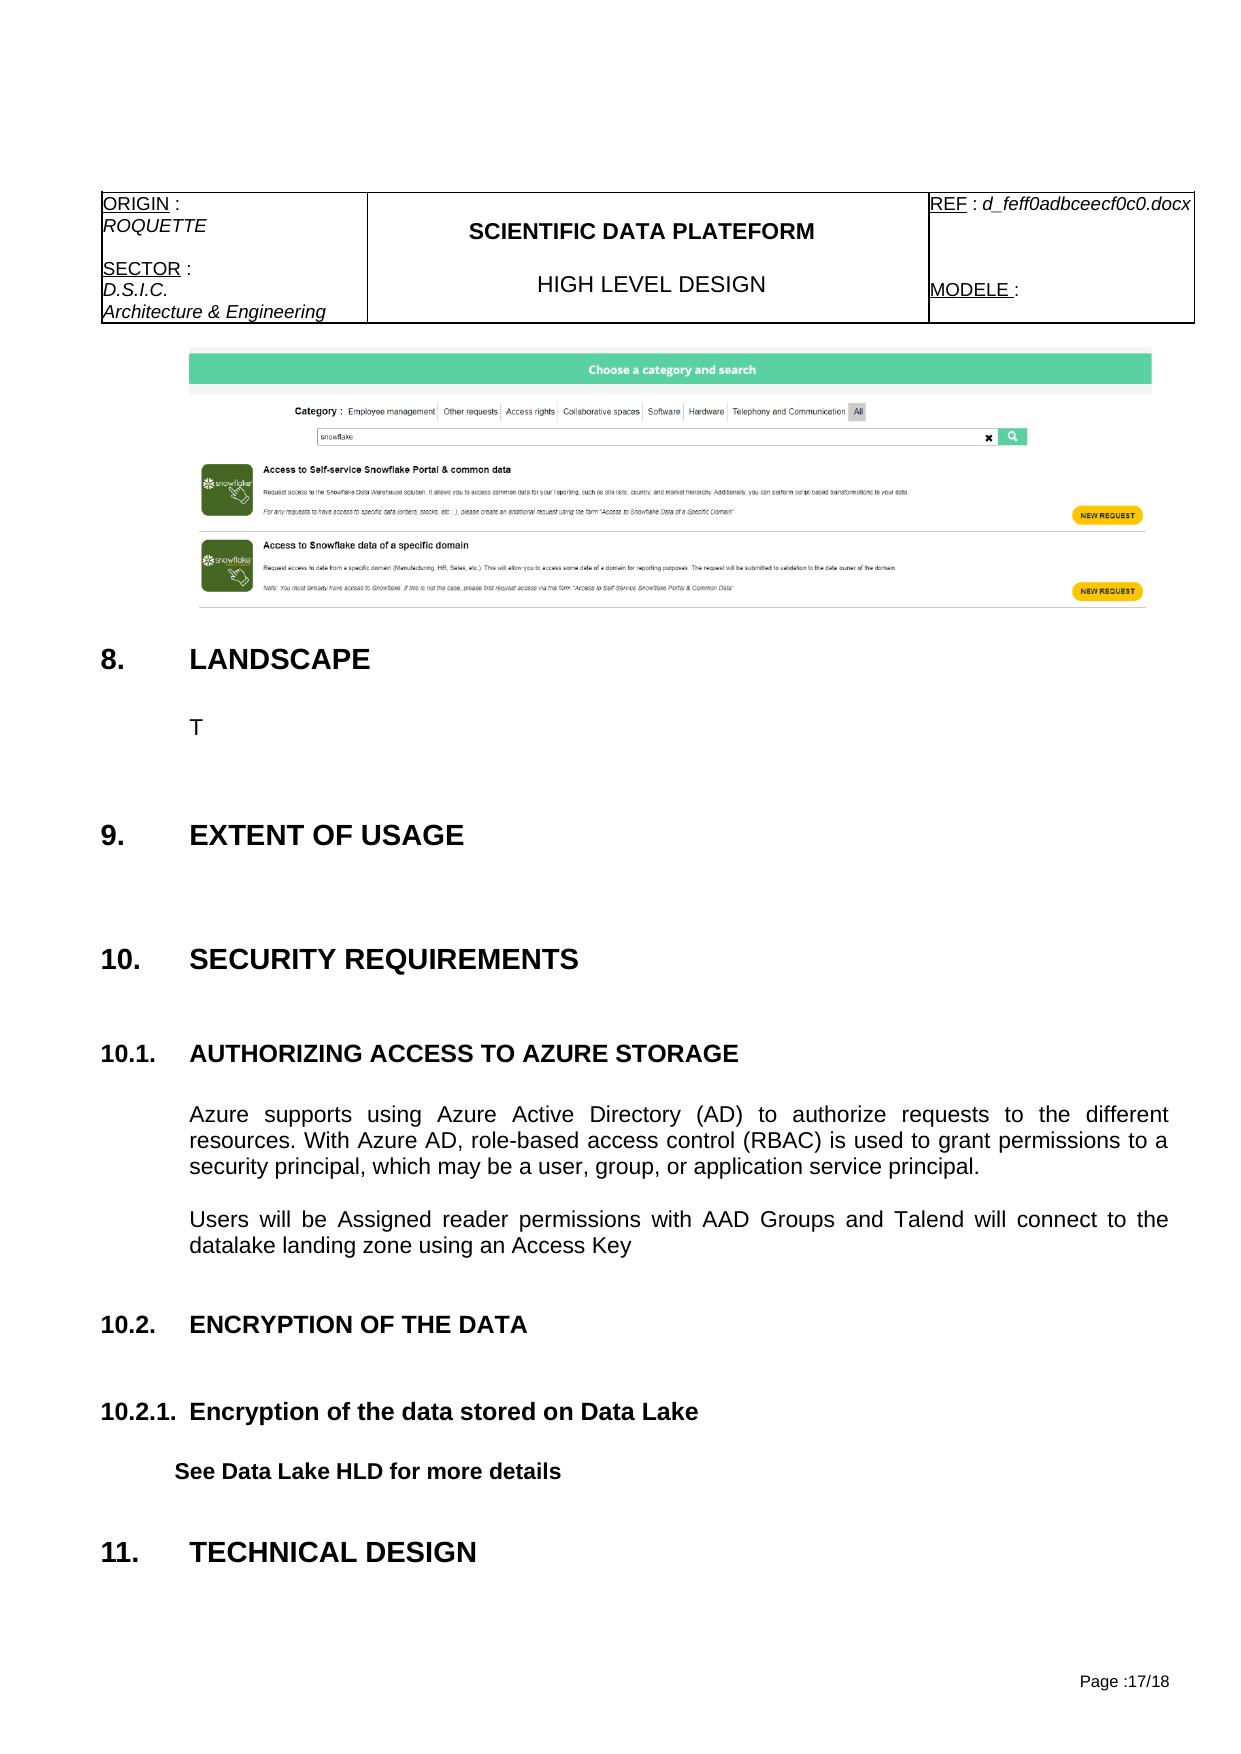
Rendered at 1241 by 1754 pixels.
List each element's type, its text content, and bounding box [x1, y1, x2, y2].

text T [189, 714, 1169, 740]
text See Data Lake HLD for more details [174, 1458, 1169, 1484]
subtitle Encryption of the data stored on Data Lake [100, 1396, 1169, 1425]
subtitle Authorizing access to Azure Storage [100, 1039, 1169, 1068]
subtitle encryption of the Data [100, 1310, 1169, 1339]
picture [189, 347, 1152, 617]
subtitle Landscape [100, 642, 1169, 675]
subtitle TECHNICAL DESIGN [100, 1536, 1169, 1569]
text Azure supports using Azure Active Directory (AD) to authorize requests to the different resources. With Azure AD, role-based access control (RBAC) is used to grant permissions to a security principal, which may be a user, group, or application service principal. [189, 1101, 1169, 1180]
subtitle Extent of Usage [100, 818, 1169, 852]
text Users will be Assigned reader permissions with AAD Groups and Talend will connect to the datalake landing zone using an Access Key [189, 1206, 1169, 1259]
subtitle SECURITY REQUIREMENTS [100, 942, 1169, 975]
